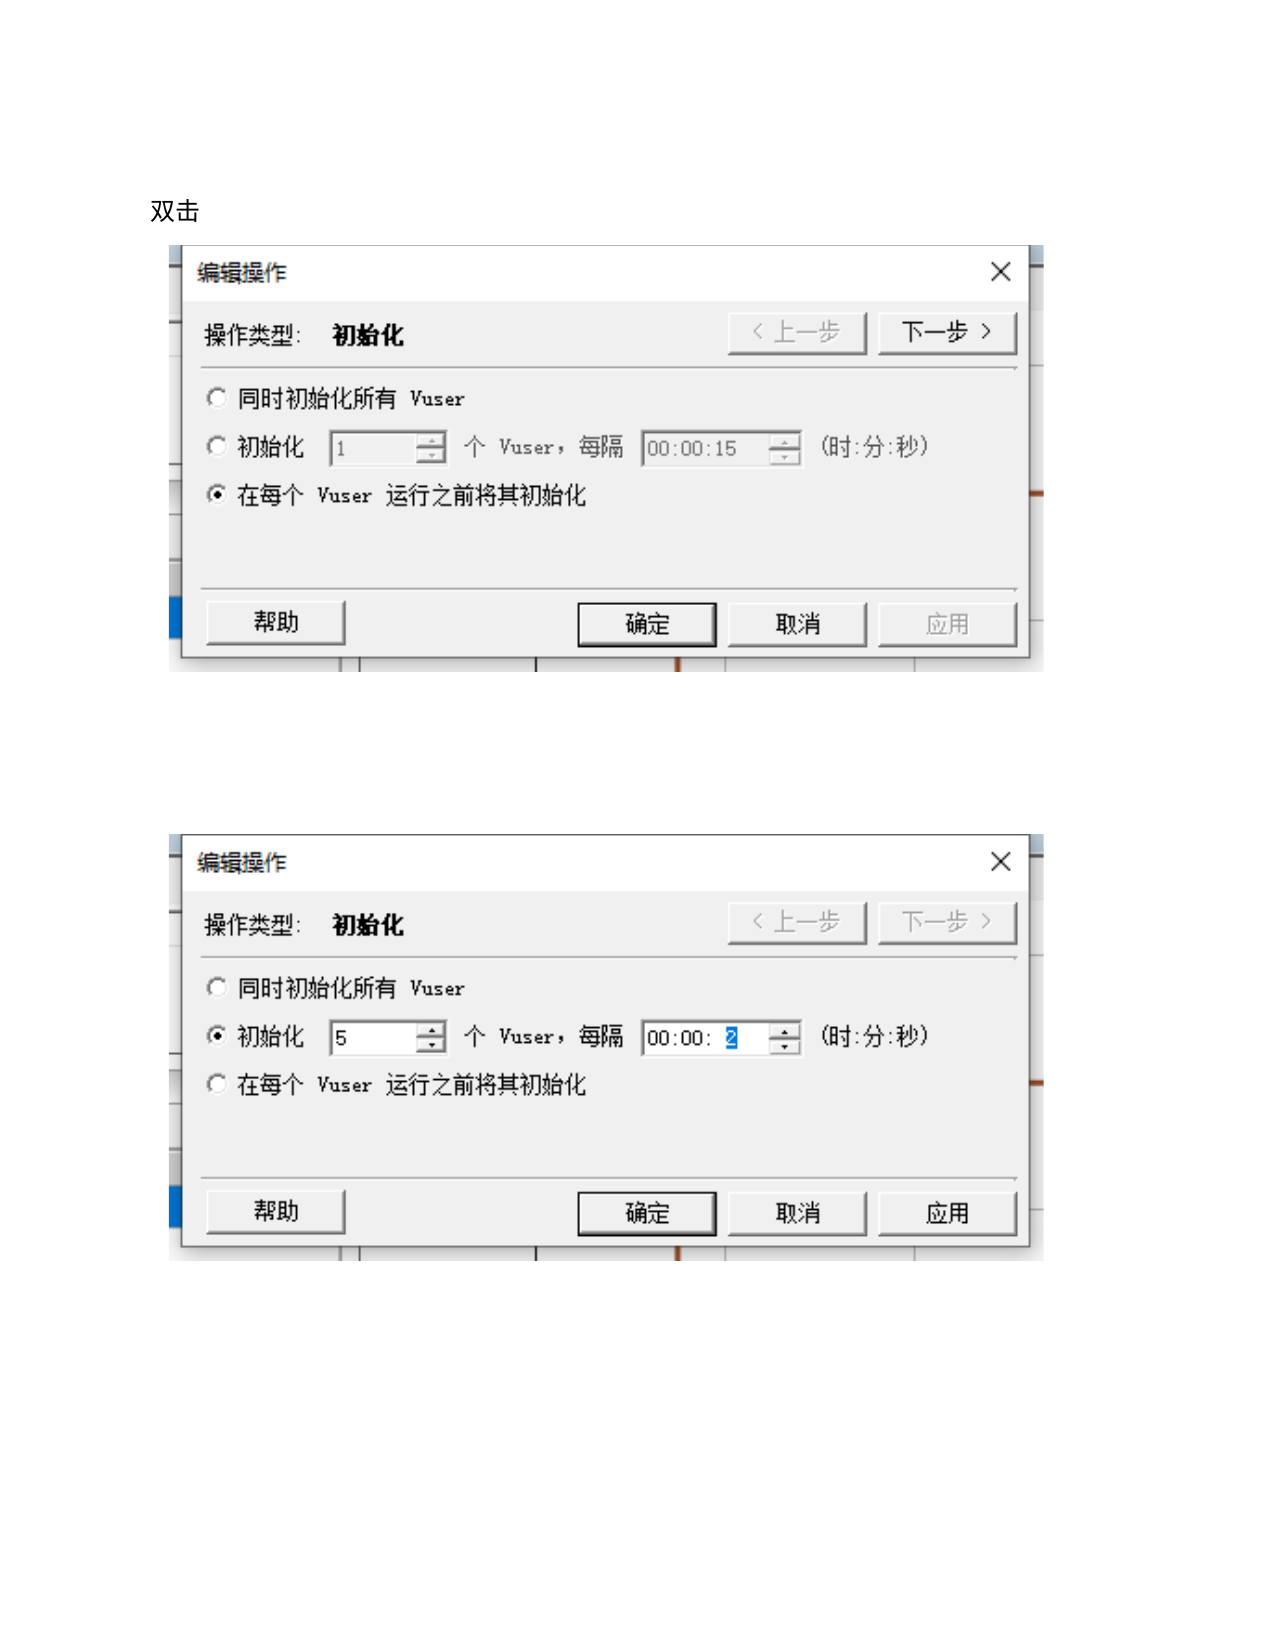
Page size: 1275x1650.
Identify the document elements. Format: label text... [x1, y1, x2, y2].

picture [168, 245, 1044, 672]
picture [168, 834, 1044, 1261]
text 双击 [150, 197, 1125, 226]
